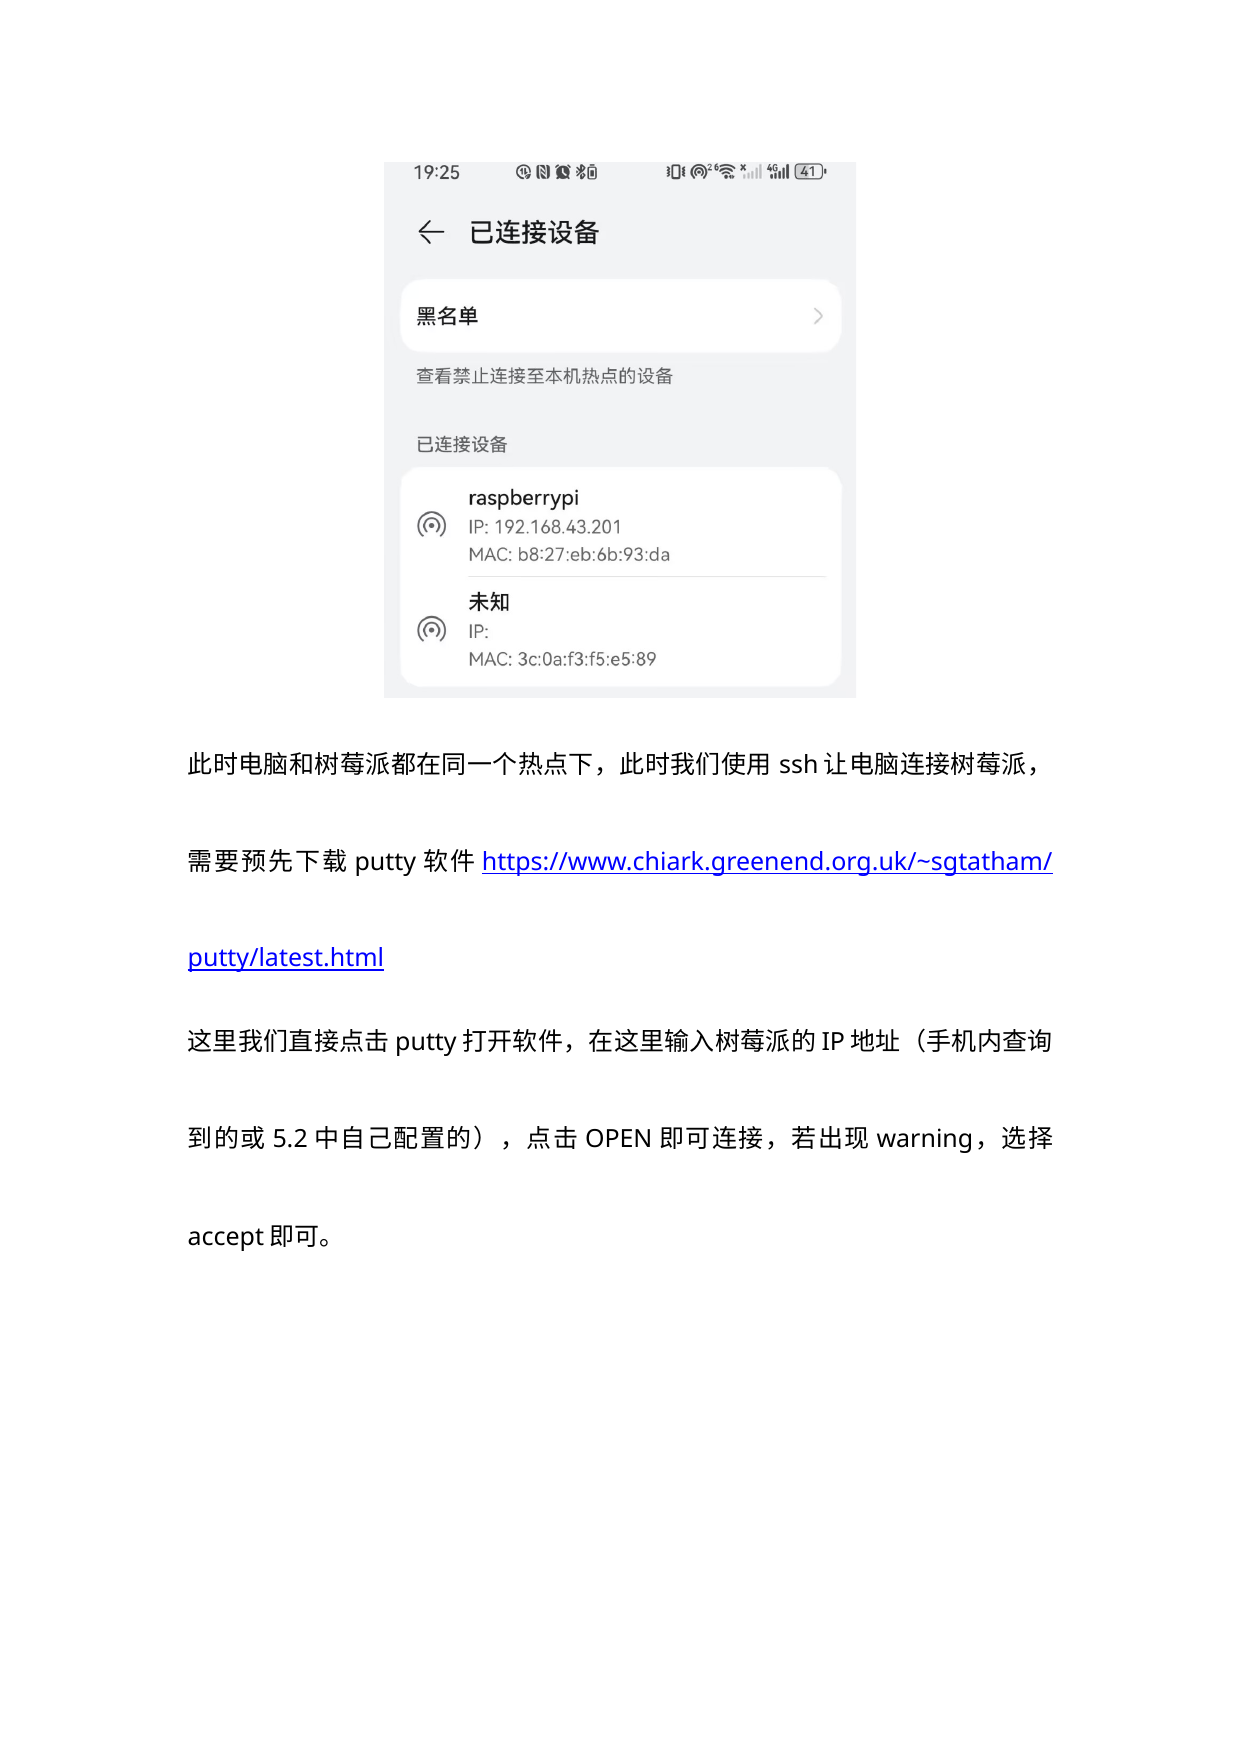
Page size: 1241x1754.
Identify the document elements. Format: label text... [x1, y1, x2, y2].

picture [384, 162, 857, 698]
text 这里我们直接点击putty打开软件，在这里输入树莓派的IP地址（手机内查询到的或5.2中自己配置的），点击OPEN即可连接，若出现warning，选择accept即可。 [187, 1007, 1053, 1267]
text 此时电脑和树莓派都在同一个热点下，此时我们使用ssh让电脑连接树莓派，需要预先下载putty软件https://www.chiark.greenend.org.uk/~sgtatham/putty/latest.html [187, 730, 1053, 990]
